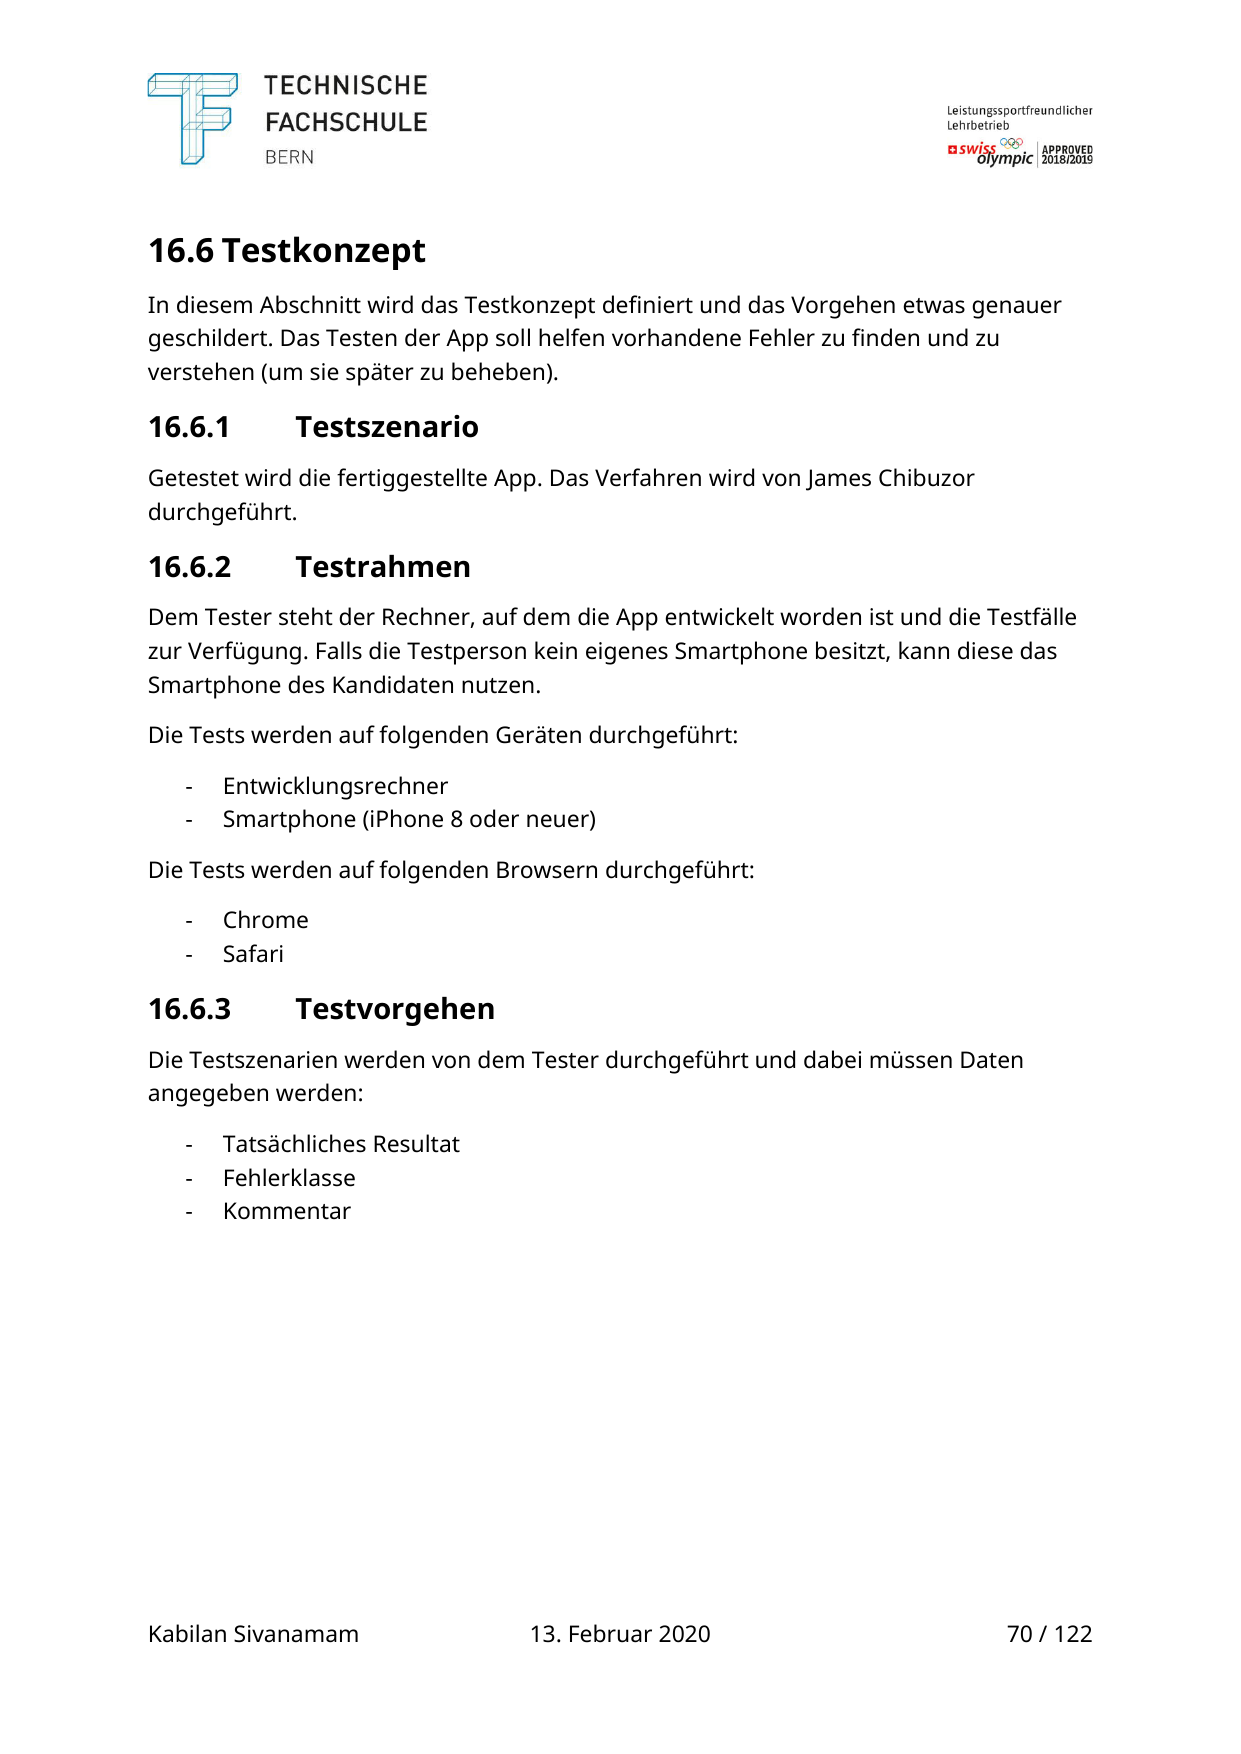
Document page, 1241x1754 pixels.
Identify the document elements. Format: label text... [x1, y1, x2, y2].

list Safari [185, 938, 1093, 969]
picture [147, 73, 1093, 196]
subtitle Testkonzept [148, 227, 1093, 272]
list Fehlerklasse [185, 1162, 1093, 1193]
list Tatsächliches Resultat [185, 1128, 1093, 1159]
list Smartphone (iPhone 8 oder neuer) [185, 803, 1093, 834]
subtitle Testvorgehen [148, 988, 1093, 1028]
text Getestet wird die fertiggestellte App. Das Verfahren wird von James Chibuzor durchgeführt. [148, 462, 1093, 527]
subtitle Testrahmen [148, 546, 1093, 586]
text Dem Tester steht der Rechner, auf dem die App entwickelt worden ist und die Testfälle zur Verfügung. Falls die Testperson kein eigenes Smartphone besitzt, kann diese das Smartphone des Kandidaten nutzen. [148, 601, 1093, 700]
list Chrome [185, 904, 1093, 935]
text Die Tests werden auf folgenden Geräten durchgeführt: [148, 719, 1093, 750]
text In diesem Abschnitt wird das Testkonzept definiert und das Vorgehen etwas genauer geschildert. Das Testen der App soll helfen vorhandene Fehler zu finden und zu verstehen (um sie später zu beheben). [148, 288, 1093, 387]
list Entwicklungsrechner [185, 769, 1093, 801]
text Die Tests werden auf folgenden Browsern durchgeführt: [148, 854, 1093, 885]
text Die Testszenarien werden von dem Tester durchgeführt und dabei müssen Daten angegeben werden: [148, 1044, 1093, 1109]
list Kommentar [185, 1195, 1093, 1227]
subtitle Testszenario [148, 406, 1093, 446]
